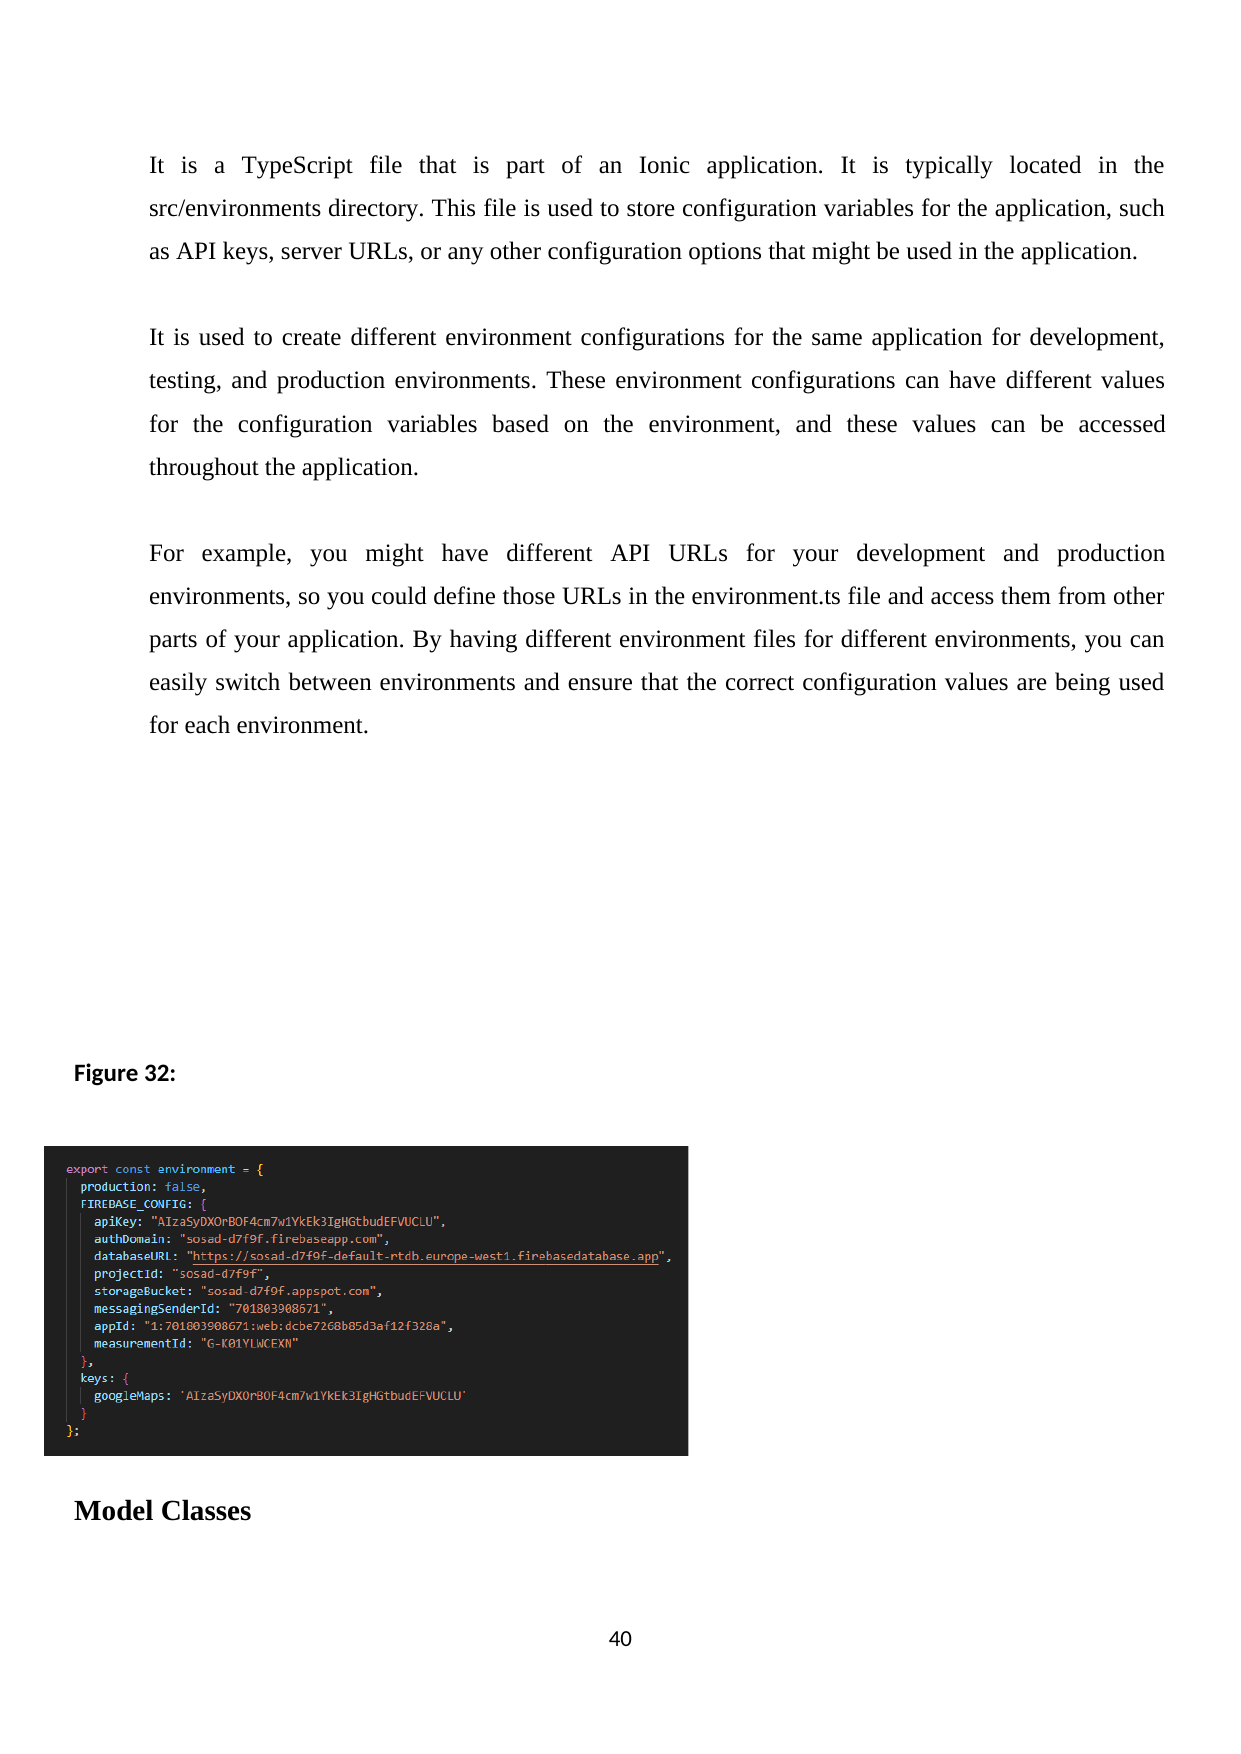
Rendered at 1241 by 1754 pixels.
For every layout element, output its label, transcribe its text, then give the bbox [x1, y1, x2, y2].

list For example, you might have different API URLs for your development and production environments, so you could define those URLs in the environment.ts file and access them from other parts of your application. By having different environment files for different environments, you can easily switch between environments and ensure that the correct configuration values are being used for each environment. [149, 538, 1166, 739]
picture [44, 1146, 689, 1456]
list It is used to create different environment configurations for the same application for development, testing, and production environments. These environment configurations can have different values for the configuration variables based on the environment, and these values can be accessed throughout the application. [149, 322, 1166, 481]
text Model Classes [74, 1493, 1166, 1527]
text Figure 32: [74, 1057, 1166, 1088]
list It is a TypeScript file that is part of an Ionic application. It is typically located in the src/environments directory. This file is used to store configuration variables for the application, such as API keys, server URLs, or any other configuration options that might be used in the application. [149, 150, 1166, 265]
